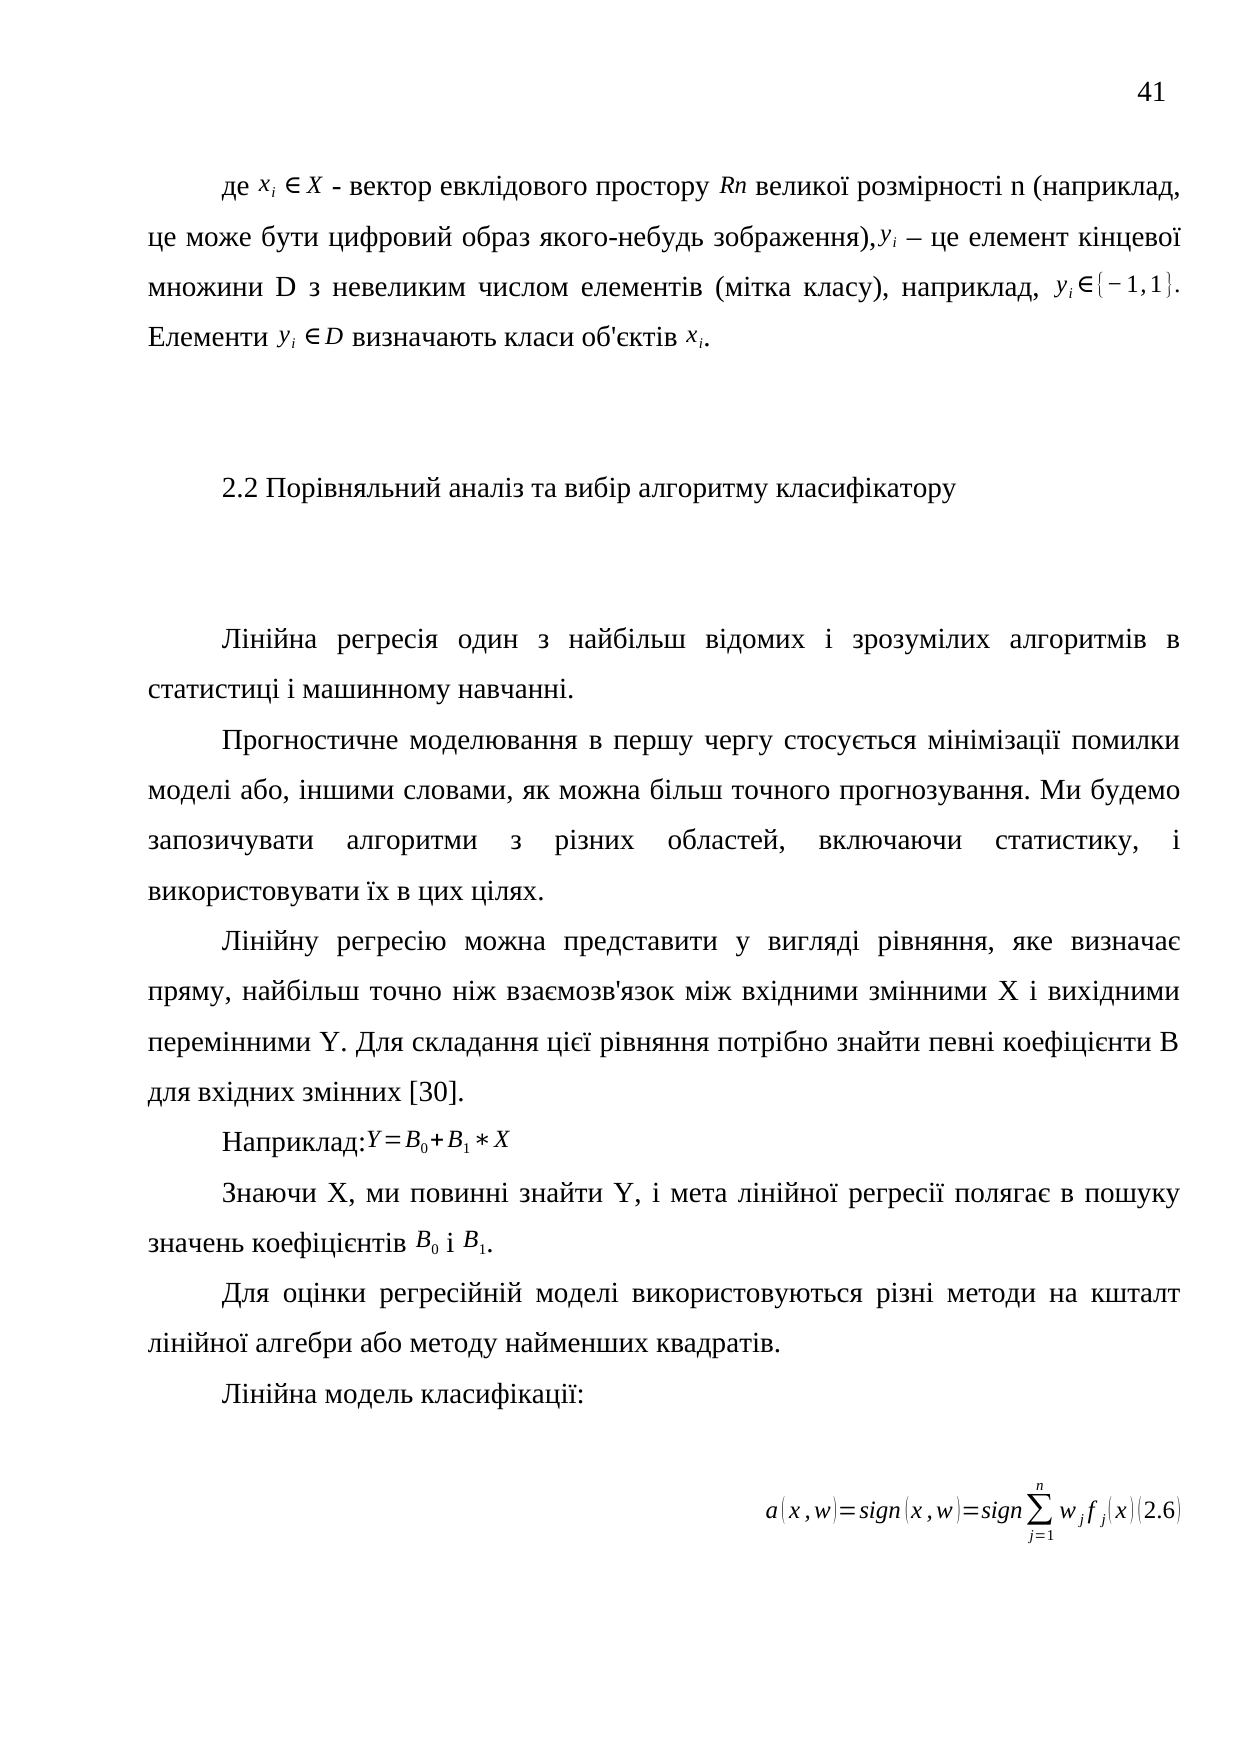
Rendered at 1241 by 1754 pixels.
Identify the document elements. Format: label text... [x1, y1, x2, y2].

text Лінійна регресія один з найбільш відомих і зрозумілих алгоритмів в статистиці і машинному навчанні. [148, 621, 1181, 705]
list 2.2 Порівняльний аналіз та вибір алгоритму класифікатору [148, 470, 1181, 504]
text Лінійну регресію можна представити у вигляді рівняння, яке визначає пряму, найбільш точно ніж взаємозв'язок між вхідними змінними X і вихідними перемінними Y. Для складання цієї рівняння потрібно знайти певні коефіцієнти B для вхідних змінних [30]. [148, 923, 1181, 1108]
text Знаючи X, ми повинні знайти Y, і мета лінійної регресії полягає в пошуку значень коефіцієнтів і . [148, 1175, 1181, 1258]
text Для оцінки регресійній моделі використовуються різні методи на кшталт лінійної алгебри або методу найменших квадратів. [148, 1275, 1181, 1359]
text де - вектор евклідового простору великої розмірності n (наприклад, це може бути цифровий образ якого-небудь зображення), – це елемент кінцевої множини D з невеликим числом елементів (мітка класу), наприклад, Елементи визначають класи об'єктів . [148, 168, 1181, 353]
text Лінійна модель класифікації: [148, 1376, 1181, 1409]
text Прогностичне моделювання в першу чергу стосується мінімізації помилки моделі або, іншими словами, як можна більш точного прогнозування. Ми будемо запозичувати алгоритми з різних областей, включаючи статистику, і використовувати їх в цих цілях. [148, 722, 1181, 906]
text Наприклад: [148, 1124, 1181, 1158]
